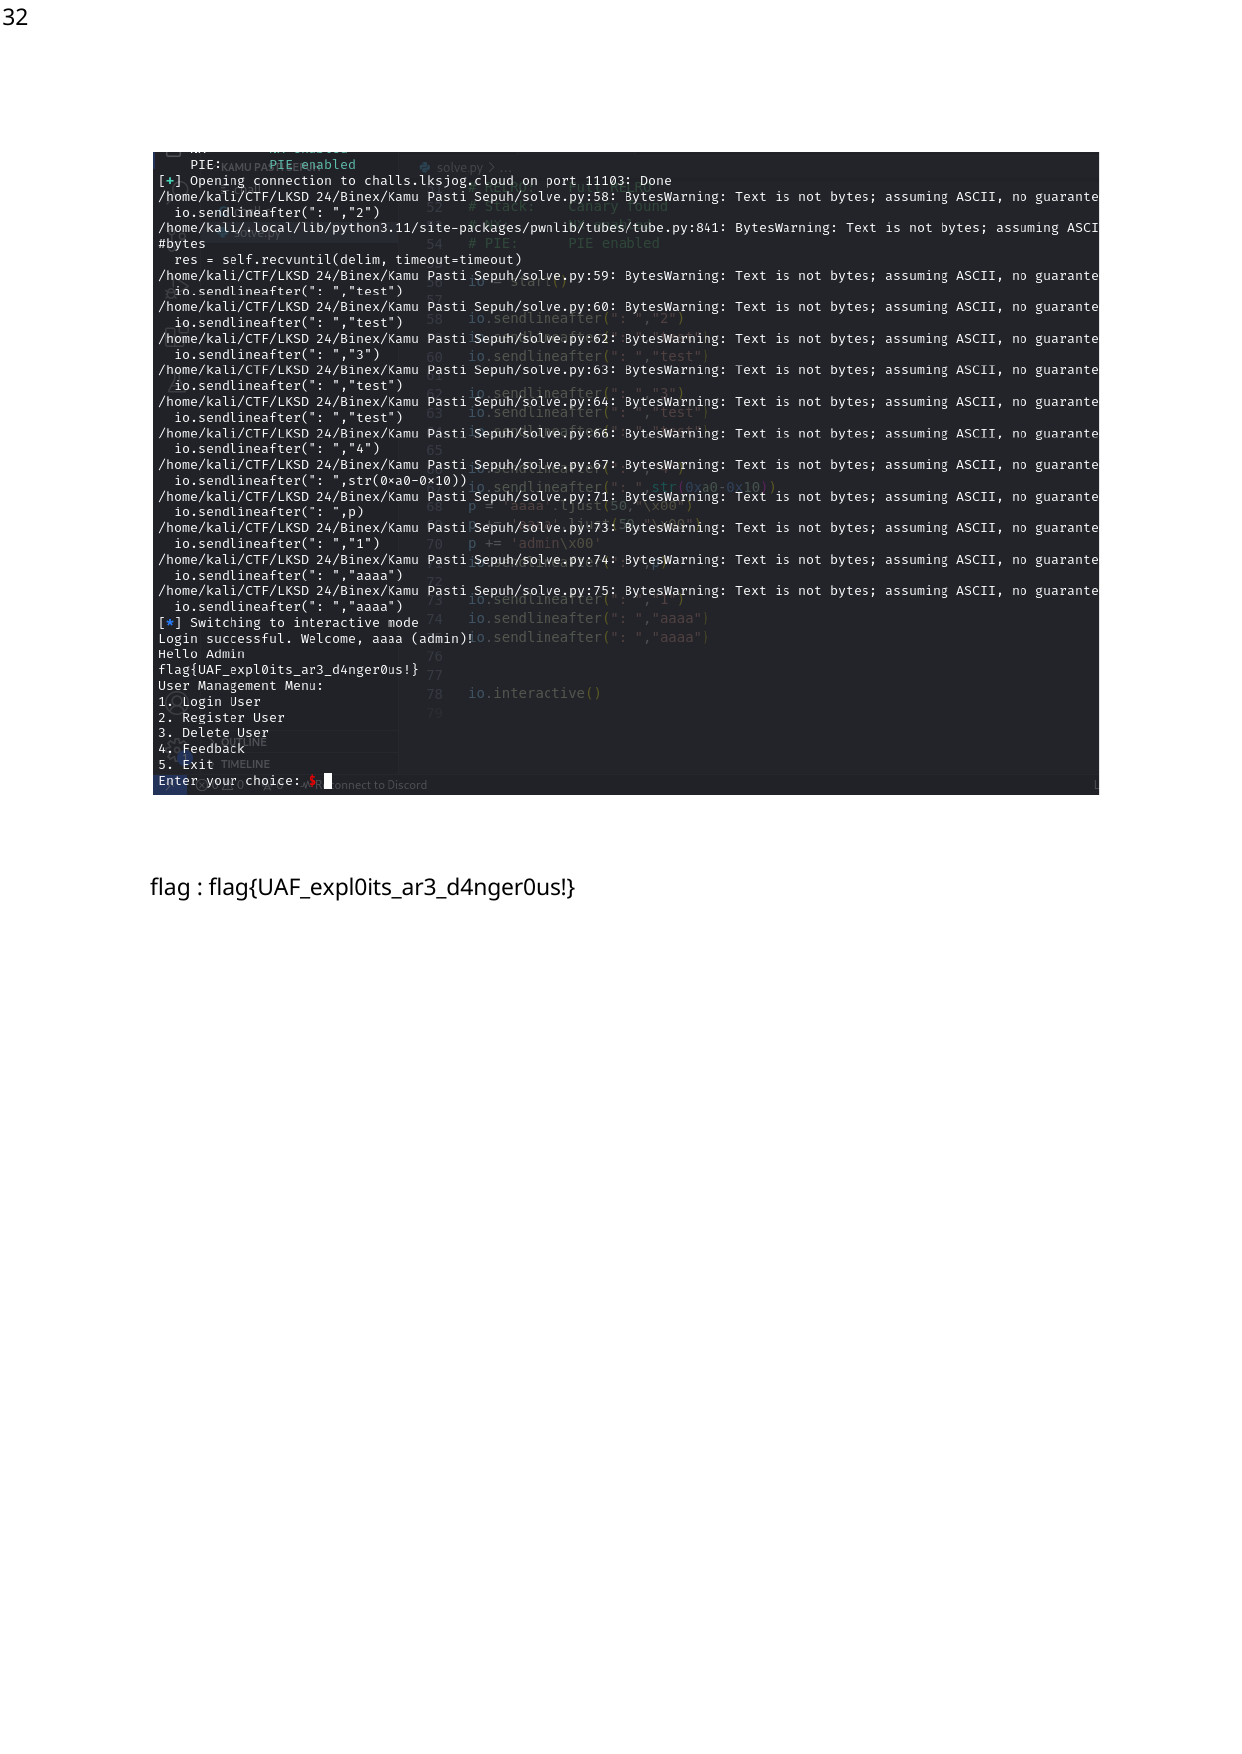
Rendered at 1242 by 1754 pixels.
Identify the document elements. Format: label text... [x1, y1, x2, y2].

text flag : flag{UAF_expl0its_ar3_d4nger0us!} [150, 871, 1183, 903]
picture [153, 152, 1100, 795]
